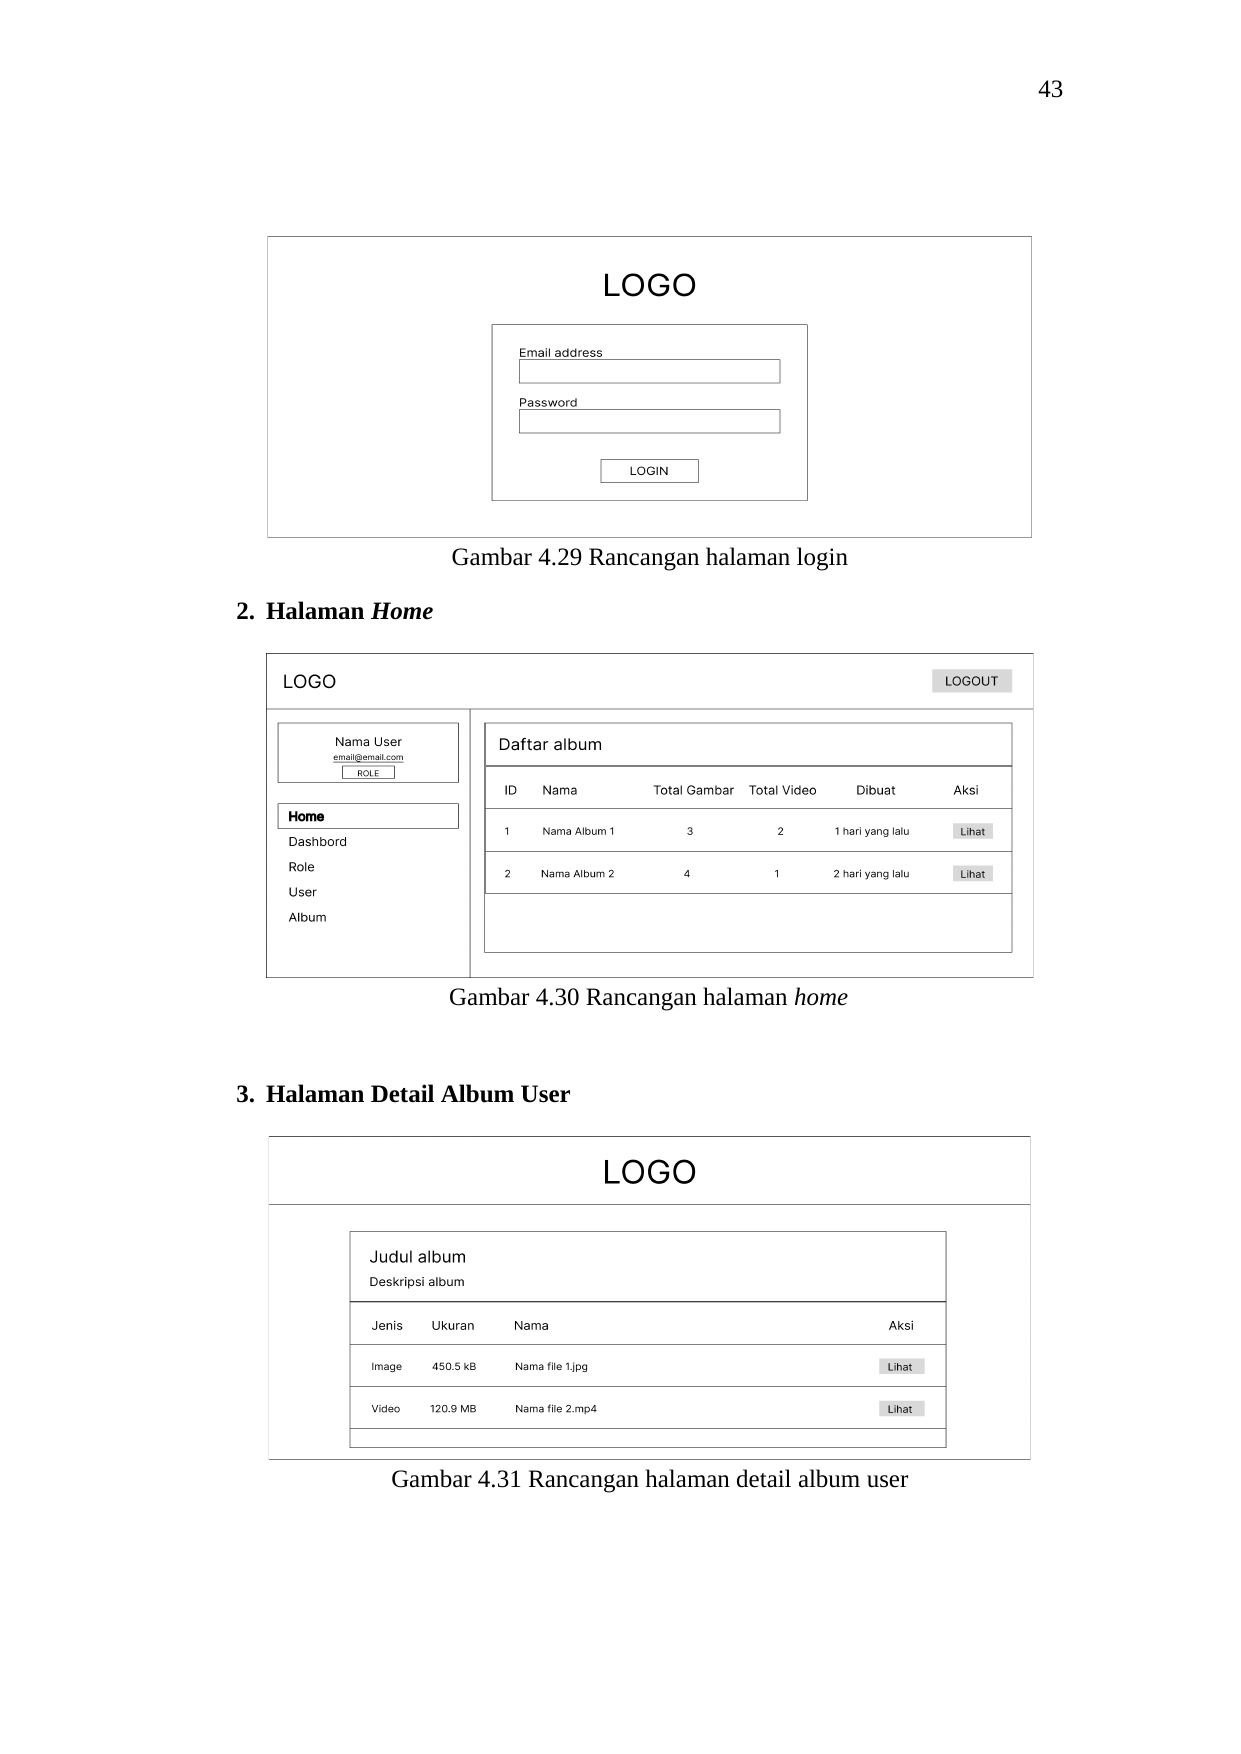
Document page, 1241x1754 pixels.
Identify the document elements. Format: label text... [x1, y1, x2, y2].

list Halaman Detail Album User [236, 1079, 1063, 1108]
list Halaman Home [236, 596, 1063, 624]
picture [267, 236, 1032, 538]
picture [268, 1136, 1031, 1460]
picture [266, 653, 1034, 978]
